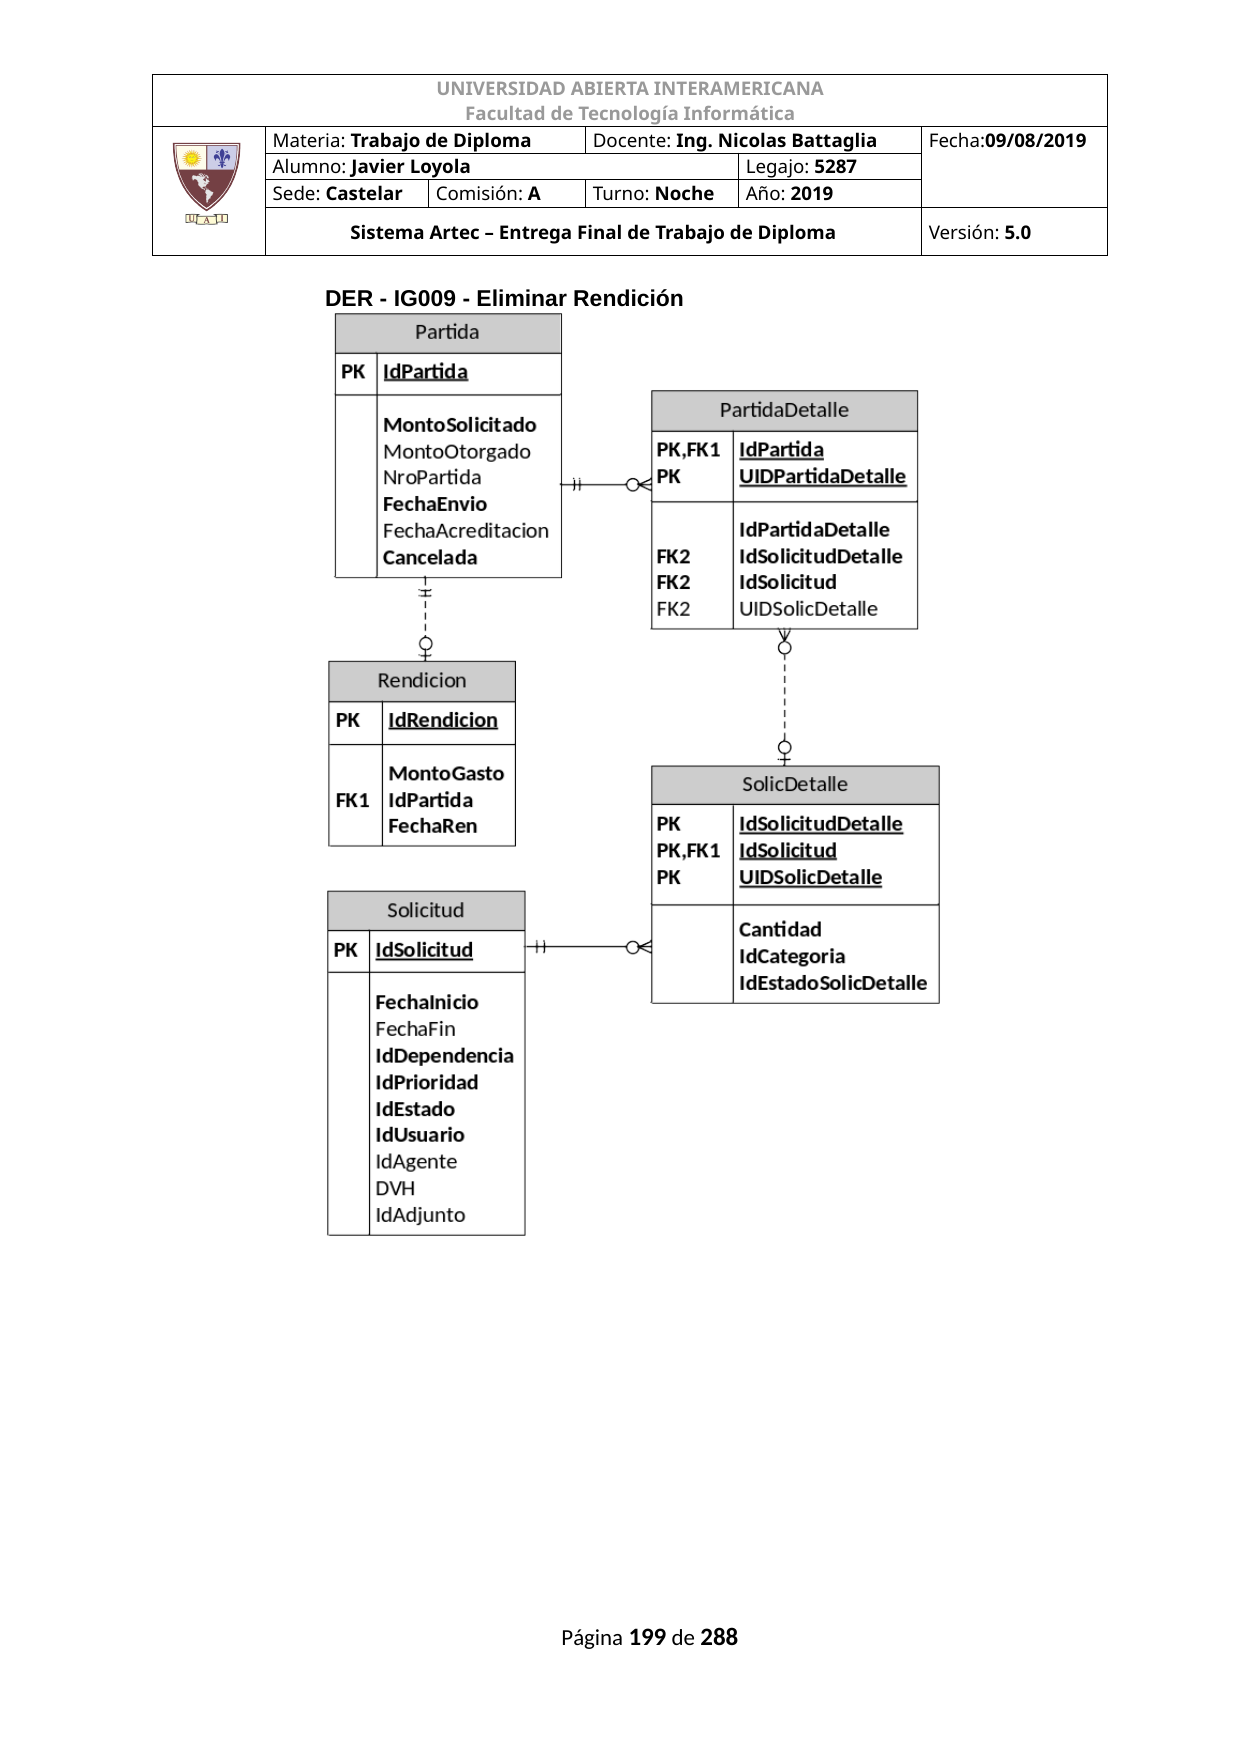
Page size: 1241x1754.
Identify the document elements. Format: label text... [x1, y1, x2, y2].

picture [157, 136, 257, 228]
text DER - IG009 - Eliminar Rendición [251, 284, 1122, 311]
